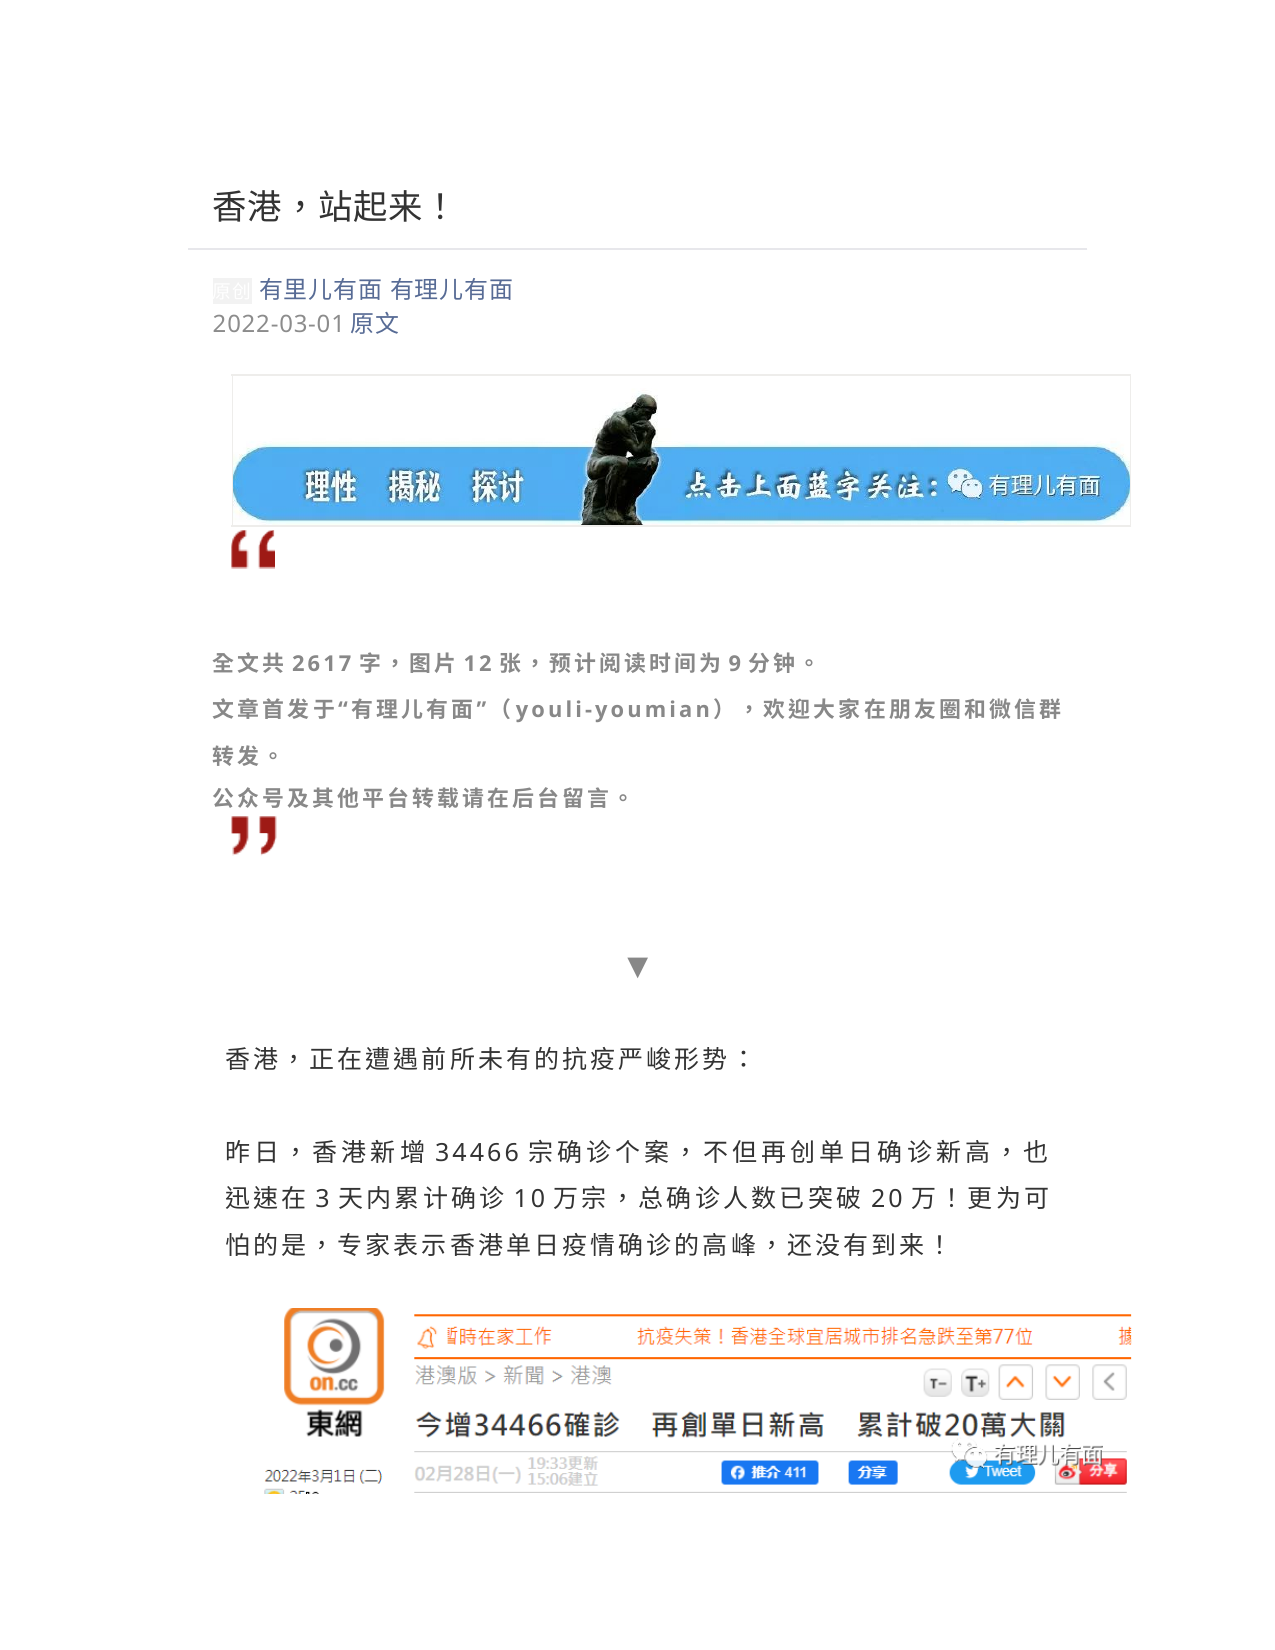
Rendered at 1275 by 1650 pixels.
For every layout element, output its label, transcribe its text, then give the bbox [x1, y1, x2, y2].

text ▼ [212, 940, 1062, 983]
list 原创 有里儿有面 有理儿有面 [212, 272, 1062, 306]
picture [233, 376, 1130, 525]
text 2022-03-01原文 发表于 [212, 306, 1062, 340]
picture [231, 530, 275, 569]
picture [231, 1308, 1132, 1494]
picture [231, 816, 277, 856]
text 全文共2617字，图片12张，预计阅读时间为9分钟。 [212, 635, 1062, 677]
text 昨日，香港新增34466宗确诊个案，不但再创单日确诊新高，也迅速在3天内累计确诊10万宗，总确诊人数已突破20万！更为可怕的是，专家表示香港单日疫情确诊的高峰，还没有到来！ [225, 1122, 1050, 1262]
title 香港，站起来！ [187, 150, 1087, 250]
text 香港，正在遭遇前所未有的抗疫严峻形势： [225, 1029, 1050, 1076]
text 文章首发于“有理儿有面”（youli-youmian），欢迎大家在朋友圈和微信群转发。 [212, 677, 1062, 770]
text 公众号及其他平台转载请在后台留言。 [212, 770, 1062, 813]
